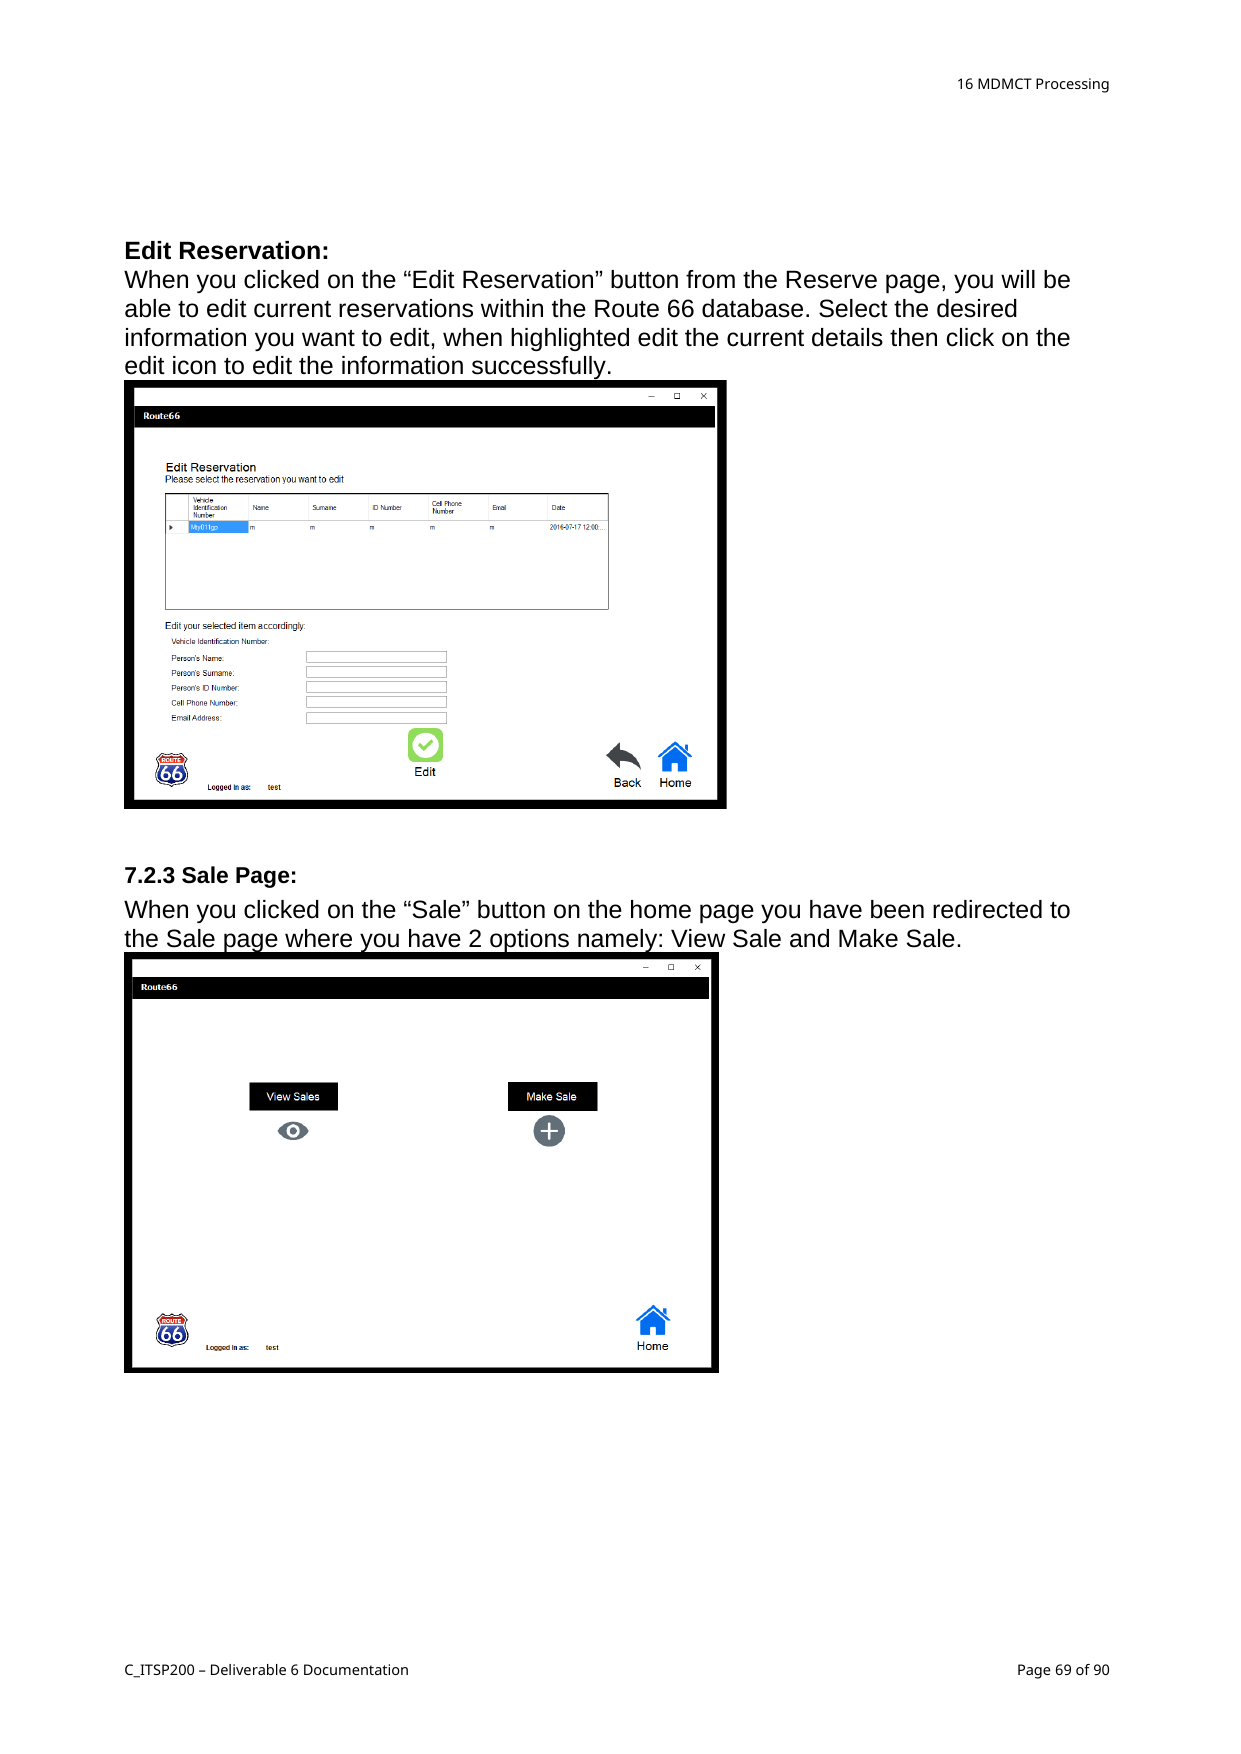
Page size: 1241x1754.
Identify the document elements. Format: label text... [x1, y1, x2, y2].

text When you clicked on the “Sale” button on the home page you have been redirected to the Sale page where you have 2 options namely: View Sale and Make Sale. [124, 895, 1110, 952]
subtitle 7.2.3 Sale Page: [124, 862, 1110, 889]
picture [124, 952, 719, 1373]
picture [124, 380, 727, 809]
text When you clicked on the “Edit Reservation” button from the Reserve page, you will be able to edit current reservations within the Route 66 database. Select the desired information you want to edit, when highlighted edit the current details then click on the edit icon to edit the information successfully. [124, 265, 1110, 380]
text Edit Reservation: [124, 236, 1110, 265]
